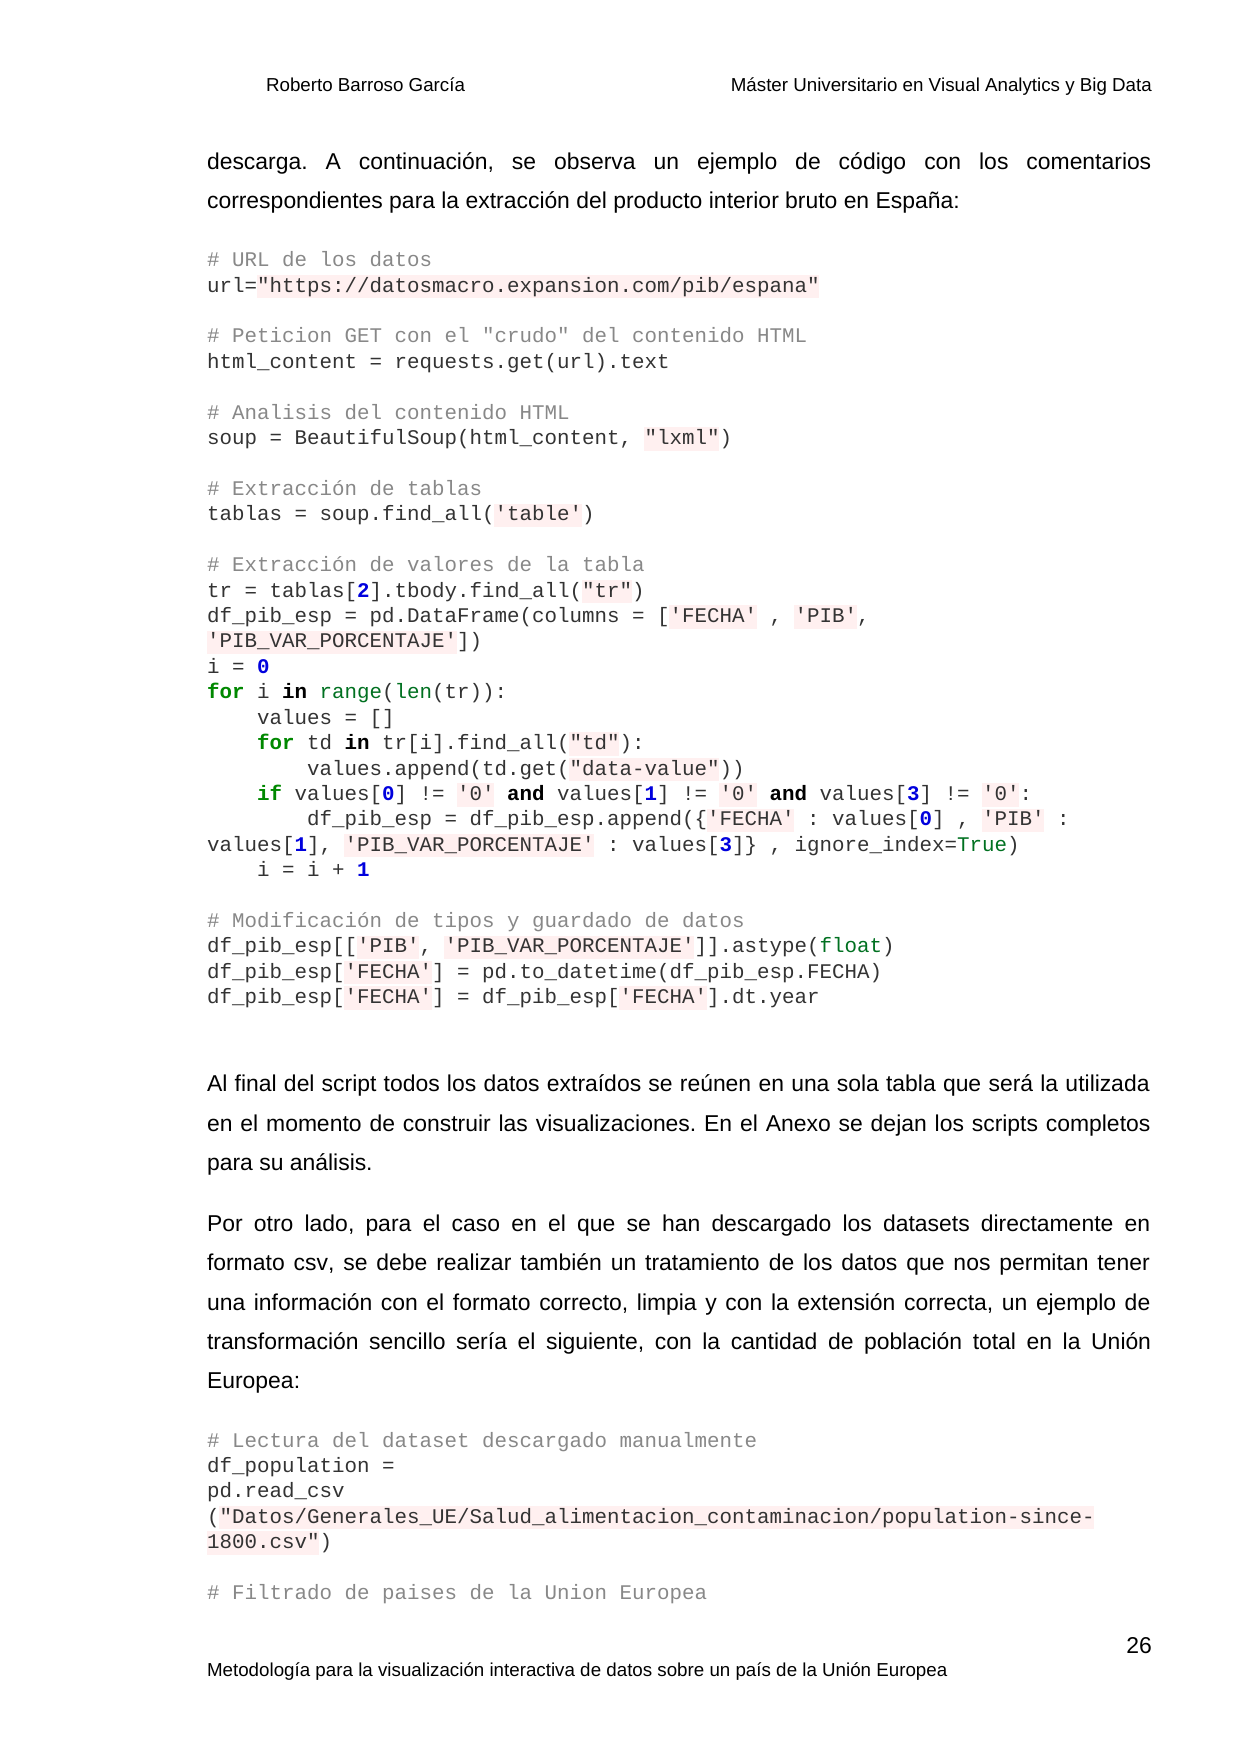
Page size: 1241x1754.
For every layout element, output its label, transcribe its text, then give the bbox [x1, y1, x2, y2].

text # Peticion GET con el "crudo" del contenido HTML [207, 324, 1152, 349]
text i = 0 [207, 654, 1152, 679]
text Al final del script todos los datos extraídos se reúnen en una sola tabla que será la utilizada en el momento de construir las visualizaciones. En el Anexo se dejan los scripts completos para su análisis. [207, 1070, 1152, 1176]
text # Analisis del contenido HTML [207, 400, 1152, 425]
text # Lectura del dataset descargado manualmente [207, 1428, 1152, 1453]
text tablas = soup.find_all('table') [207, 502, 1152, 527]
text df_pib_esp[['PIB', 'PIB_VAR_PORCENTAJE']].astype(float) [207, 934, 1152, 959]
text soup = BeautifulSoup(html_content, "lxml") [207, 425, 1152, 451]
text values = [] [207, 705, 1152, 730]
text df_pib_esp = pd.DataFrame(columns = ['FECHA' , 'PIB', 'PIB_VAR_PORCENTAJE']) [207, 603, 1152, 654]
text Por otro lado, para el caso en el que se han descargado los datasets directamente en formato csv, se debe realizar también un tratamiento de los datos que nos permitan tener una información con el formato correcto, limpia y con la extensión correcta, un ejemplo de transformación sencillo sería el siguiente, con la cantidad de población total en la Unión Europea: [207, 1209, 1152, 1394]
text for td in tr[i].find_all("td"): [207, 730, 1152, 756]
text i = i + 1 [207, 857, 1152, 883]
text # Extracción de tablas [207, 476, 1152, 502]
text df_pib_esp['FECHA'] = df_pib_esp['FECHA'].dt.year [207, 984, 1152, 1010]
text # Filtrado de paises de la Union Europea [207, 1580, 1152, 1606]
text values.append(td.get("data-value")) [207, 756, 1152, 781]
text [207, 148, 1152, 213]
text tr = tablas[2].tbody.find_all("tr") [207, 578, 1152, 603]
text df_pib_esp = df_pib_esp.append({'FECHA' : values[0] , 'PIB' : values[1], 'PIB_VAR_PORCENTAJE' : values[3]} , ignore_index=True) [207, 807, 1152, 857]
text # URL de los datos [207, 247, 1152, 273]
text # Modificación de tipos y guardado de datos [207, 908, 1152, 934]
text df_pib_esp['FECHA'] = pd.to_datetime(df_pib_esp.FECHA) [207, 959, 1152, 984]
text df_population = pd.read_csv("Datos/Generales_UE/Salud_alimentacion_contaminacion/population-since-1800.csv") [207, 1453, 1152, 1555]
text if values[0] != '0' and values[1] != '0' and values[3] != '0': [207, 781, 1152, 807]
text for i in range(len(tr)): [207, 679, 1152, 705]
text html_content = requests.get(url).text [207, 349, 1152, 374]
text # Extracción de valores de la tabla [207, 552, 1152, 578]
text url="https://datosmacro.expansion.com/pib/espana" [207, 273, 1152, 298]
